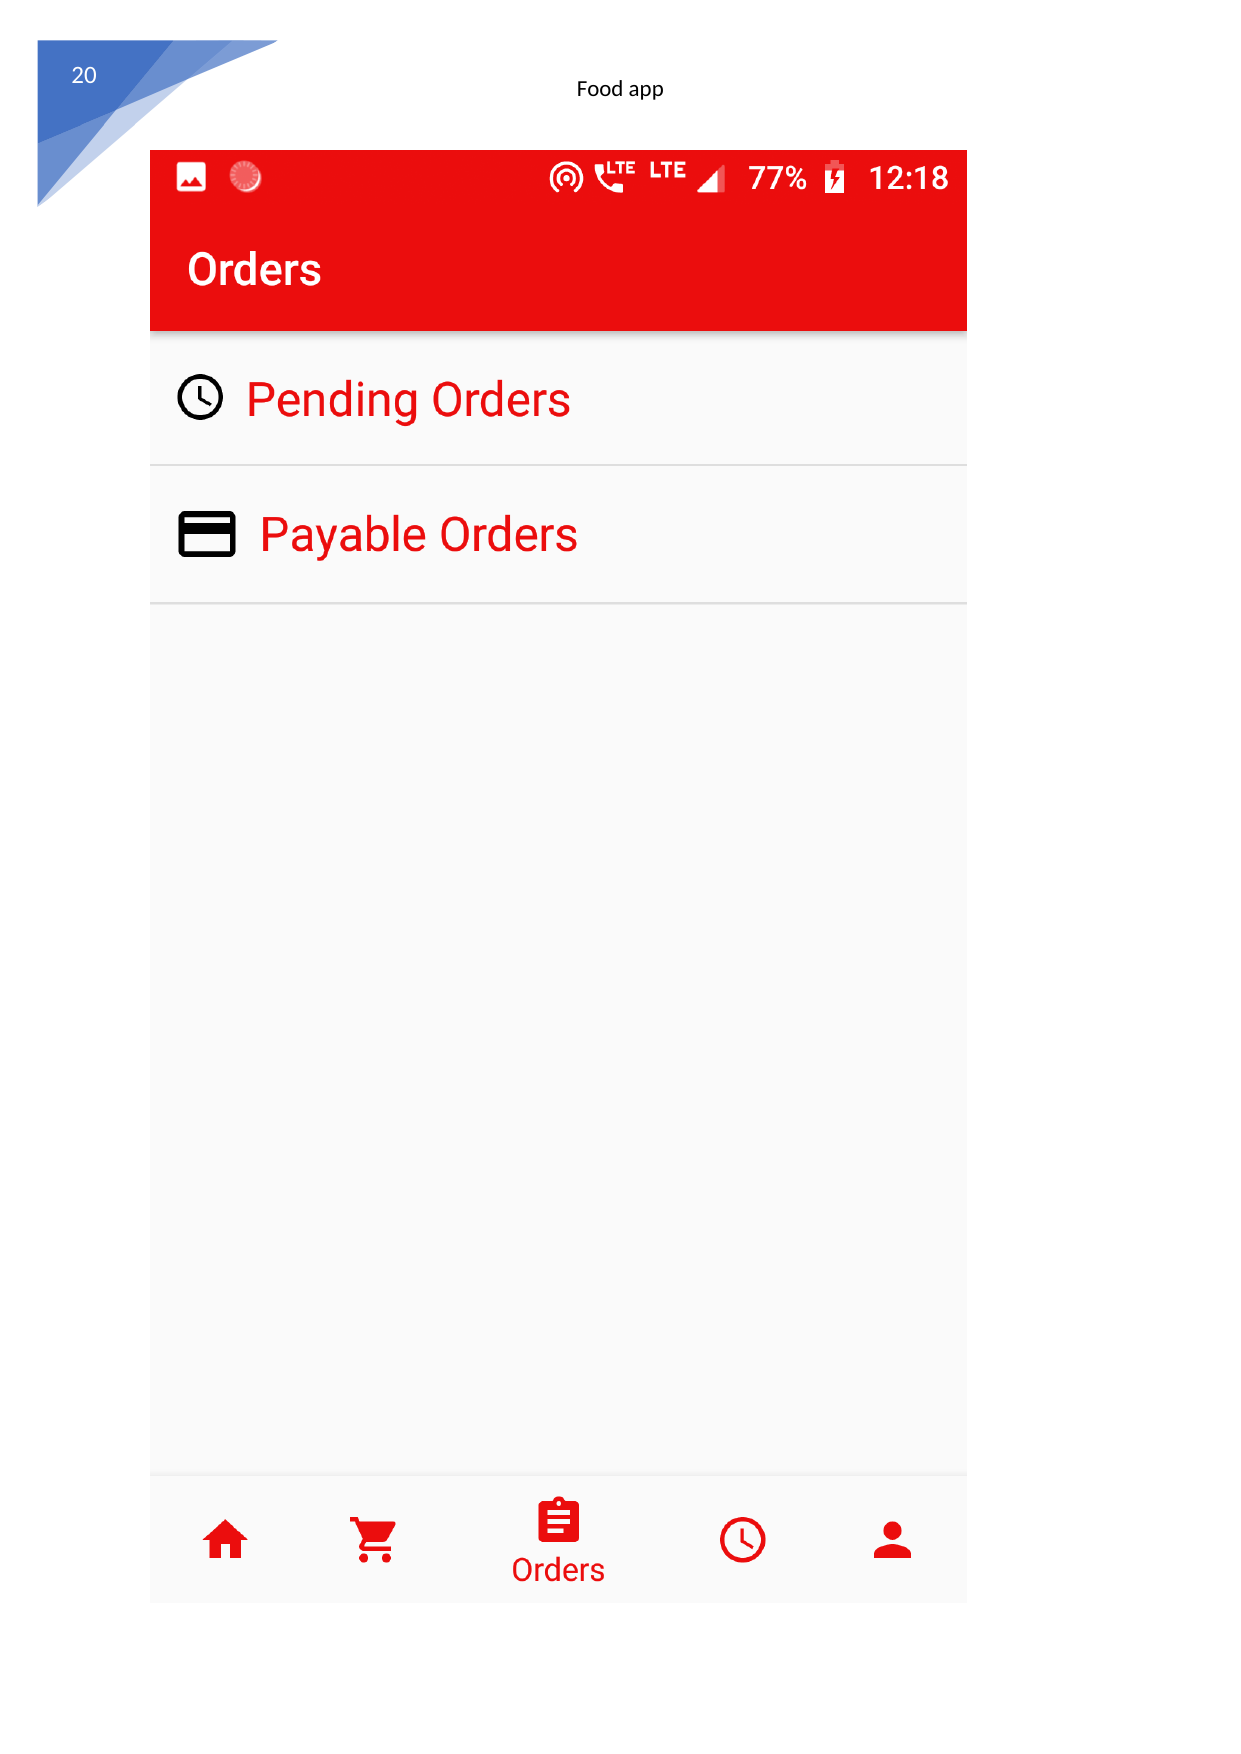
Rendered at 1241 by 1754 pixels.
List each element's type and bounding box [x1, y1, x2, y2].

picture [37, 40, 967, 1603]
